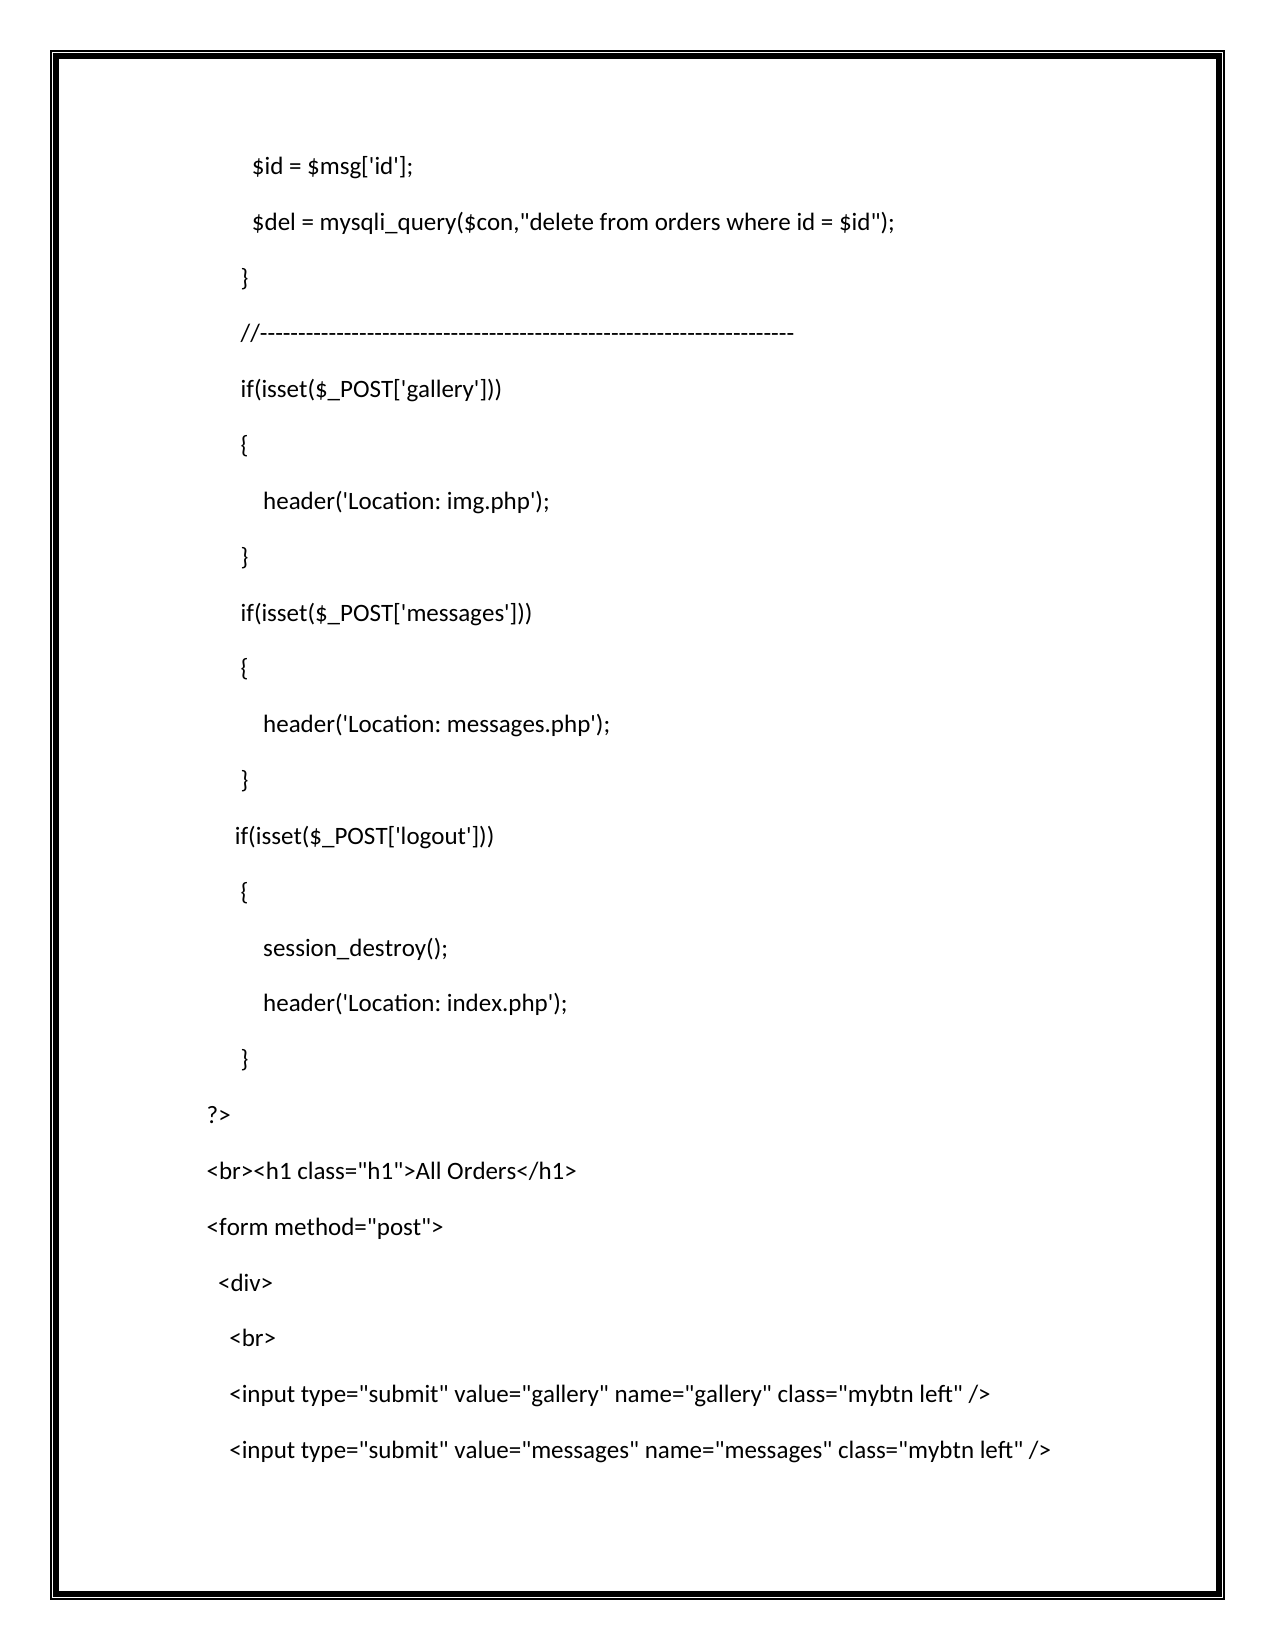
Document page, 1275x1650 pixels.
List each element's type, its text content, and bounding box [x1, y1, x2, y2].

text { [150, 652, 1196, 683]
text { [150, 429, 1196, 460]
text header('Location: index.php'); [150, 987, 1196, 1018]
text <input type="submit" value="gallery" name="gallery" class="mybtn left" /> [150, 1378, 1196, 1409]
text if(isset($_POST['logout'])) [150, 820, 1196, 851]
text $del = mysqli_query($con,"delete from orders where id = $id"); [150, 206, 1196, 236]
text $id = $msg['id']; [150, 150, 1196, 181]
text ?> [150, 1099, 1196, 1130]
text { [150, 876, 1196, 906]
text header('Location: img.php'); [150, 485, 1196, 516]
text <input type="submit" value="messages" name="messages" class="mybtn left" /> [150, 1434, 1196, 1465]
text <form method="post"> [150, 1211, 1196, 1241]
text } [150, 1043, 1196, 1074]
text session_destroy(); [150, 932, 1196, 962]
text <div> [150, 1267, 1196, 1297]
text } [150, 262, 1196, 292]
text if(isset($_POST['gallery'])) [150, 373, 1196, 404]
text <br><h1 class="h1">All Orders</h1> [150, 1155, 1196, 1186]
text //---------------------------------------------------------------------- [150, 317, 1196, 348]
text } [150, 764, 1196, 795]
text <br> [150, 1322, 1196, 1353]
text } [150, 541, 1196, 571]
text header('Location: messages.php'); [150, 708, 1196, 739]
text if(isset($_POST['messages'])) [150, 597, 1196, 627]
